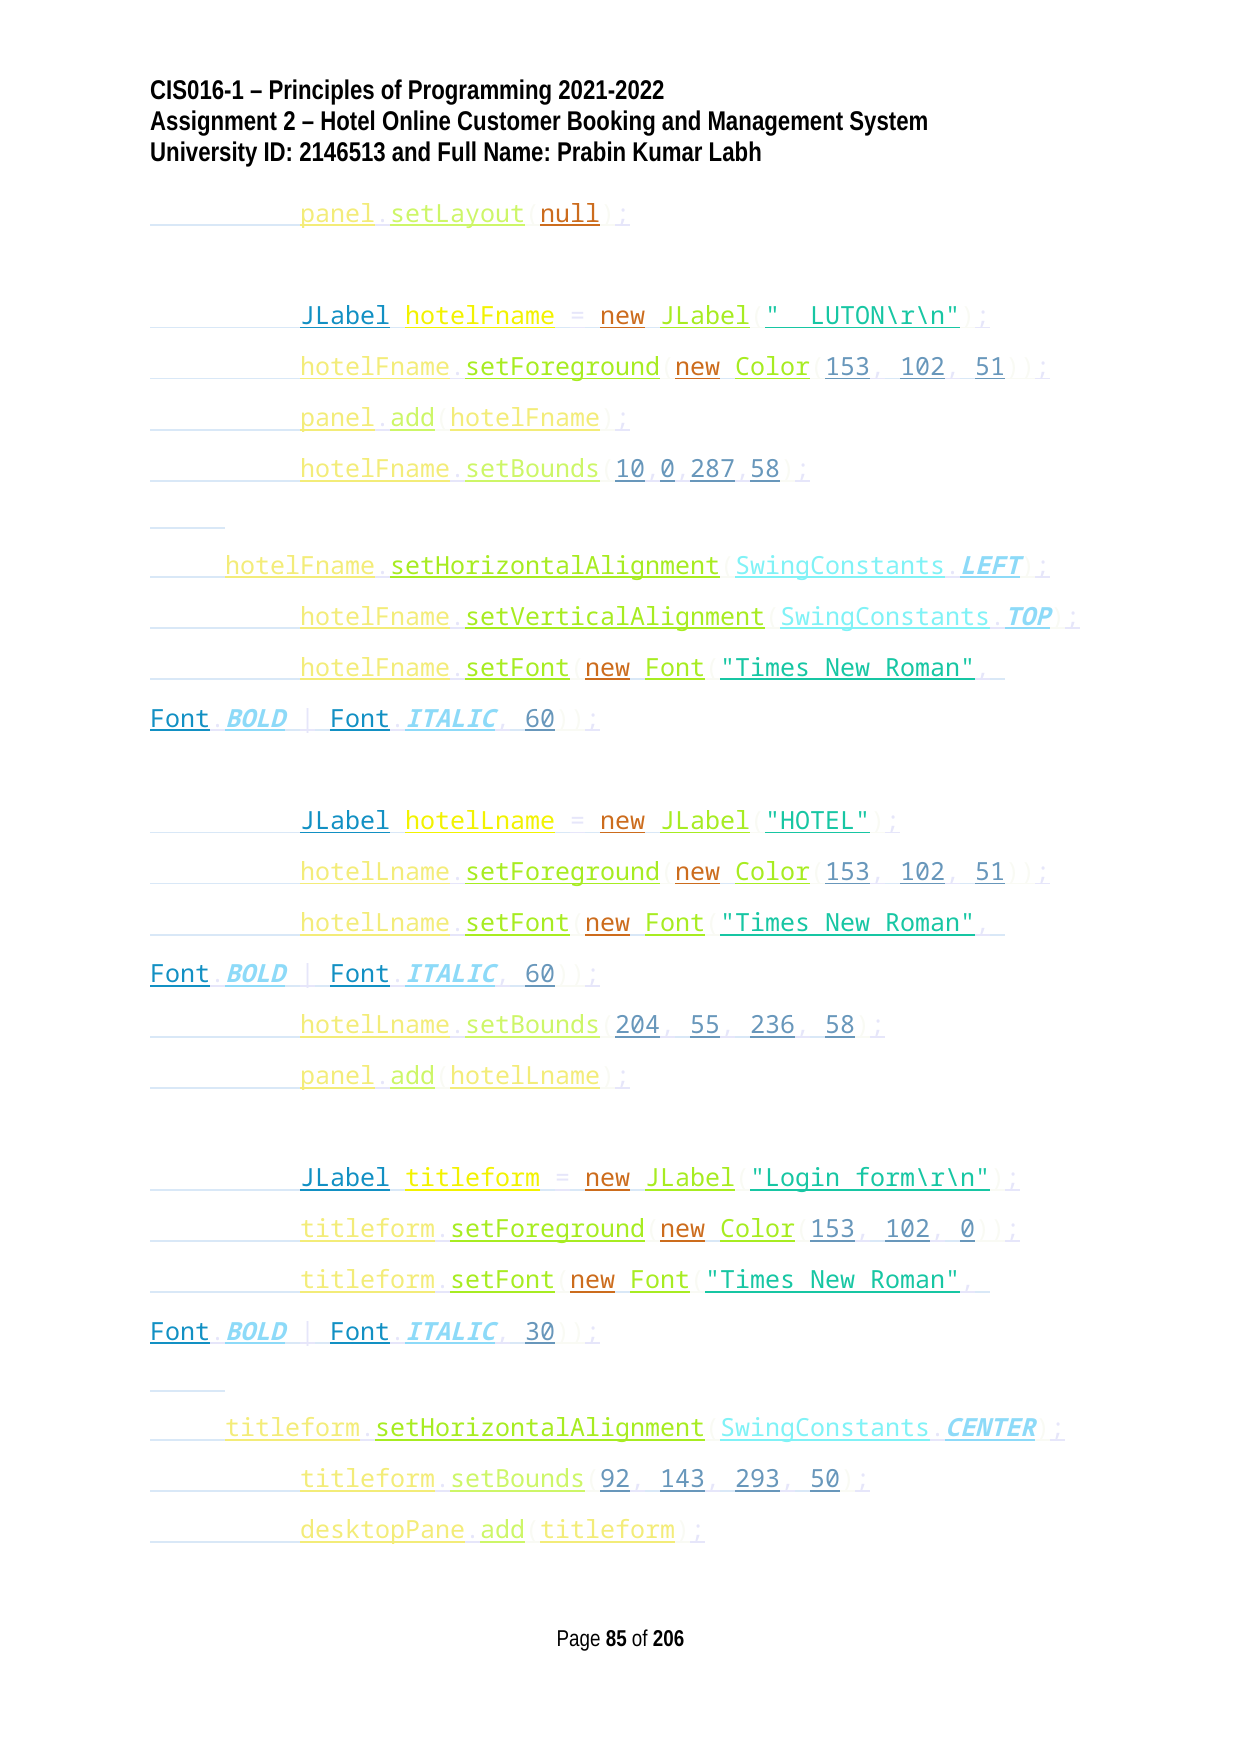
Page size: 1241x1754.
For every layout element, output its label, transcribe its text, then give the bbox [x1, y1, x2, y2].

text titleform.setHorizontalAlignment(SwingConstants.CENTER); [150, 1364, 1090, 1444]
text hotelLname.setForeground(new Color(153, 102, 51)); [150, 854, 1090, 888]
text JLabel titleform = new JLabel("Login form\r\n"); [150, 1160, 1090, 1194]
text hotelLname.setFont(new Font("Times New Roman", Font.BOLD | Font.ITALIC, 60)); [150, 905, 1090, 990]
text titleform.setBounds(92, 143, 293, 50); [150, 1461, 1090, 1495]
text titleform.setForeground(new Color(153, 102, 0)); [150, 1211, 1090, 1245]
text hotelLname.setBounds(204, 55, 236, 58); [150, 1007, 1090, 1041]
text hotelFname.setVerticalAlignment(SwingConstants.TOP); [150, 599, 1090, 633]
text hotelFname.setHorizontalAlignment(SwingConstants.LEFT); [150, 502, 1090, 582]
text JLabel hotelLname = new JLabel("HOTEL"); [150, 803, 1090, 837]
text titleform.setFont(new Font("Times New Roman", Font.BOLD | Font.ITALIC, 30)); [150, 1262, 1090, 1347]
text panel.setLayout(null); [150, 196, 1090, 230]
text desktopPane.add(titleform); [150, 1512, 1090, 1546]
text panel.add(hotelFname); [150, 400, 1090, 434]
text JLabel hotelFname = new JLabel(" LUTON\r\n"); [150, 298, 1090, 332]
text hotelFname.setForeground(new Color(153, 102, 51)); [150, 349, 1090, 383]
text hotelFname.setFont(new Font("Times New Roman", Font.BOLD | Font.ITALIC, 60)); [150, 650, 1090, 735]
text hotelFname.setBounds(10,0,287,58); [150, 451, 1090, 485]
text panel.add(hotelLname); [150, 1058, 1090, 1092]
